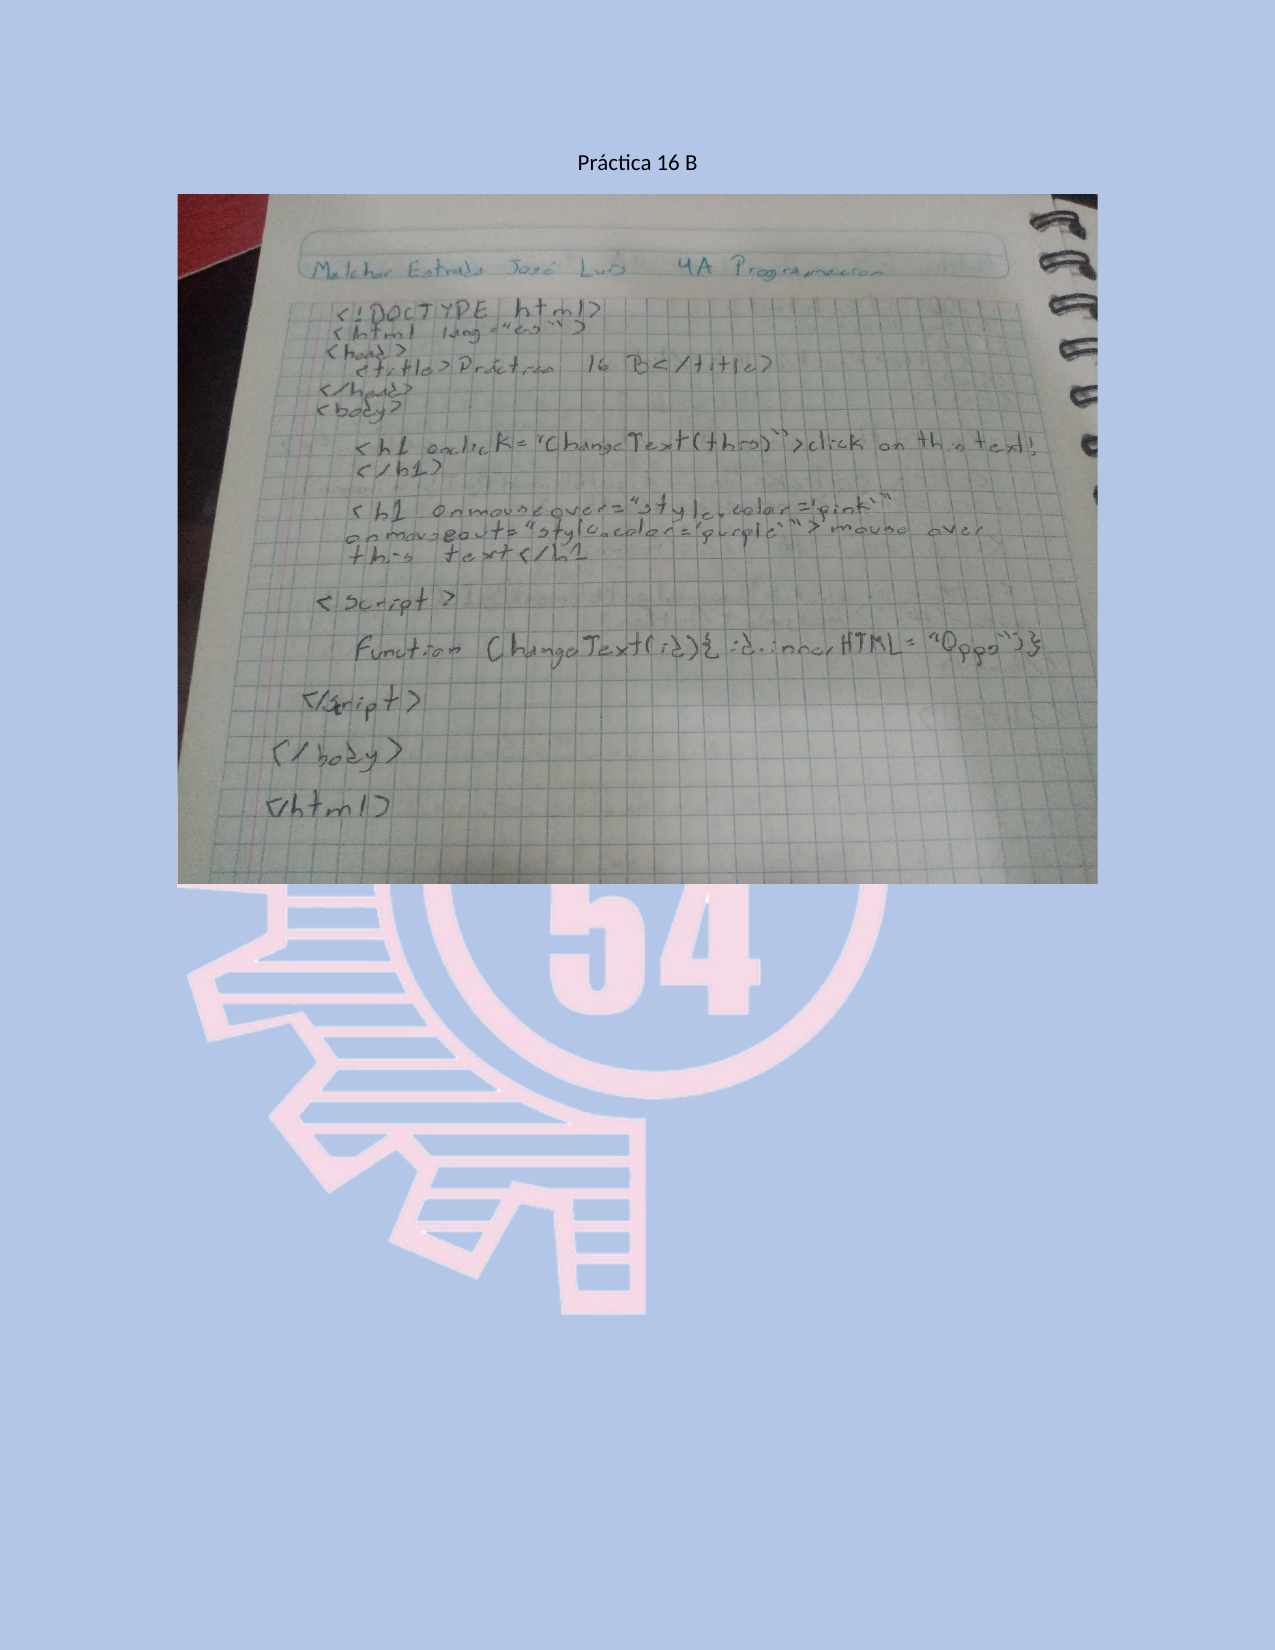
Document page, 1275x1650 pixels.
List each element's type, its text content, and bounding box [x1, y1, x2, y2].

text Práctica 16 B [177, 148, 1098, 176]
picture [177, 194, 1098, 884]
